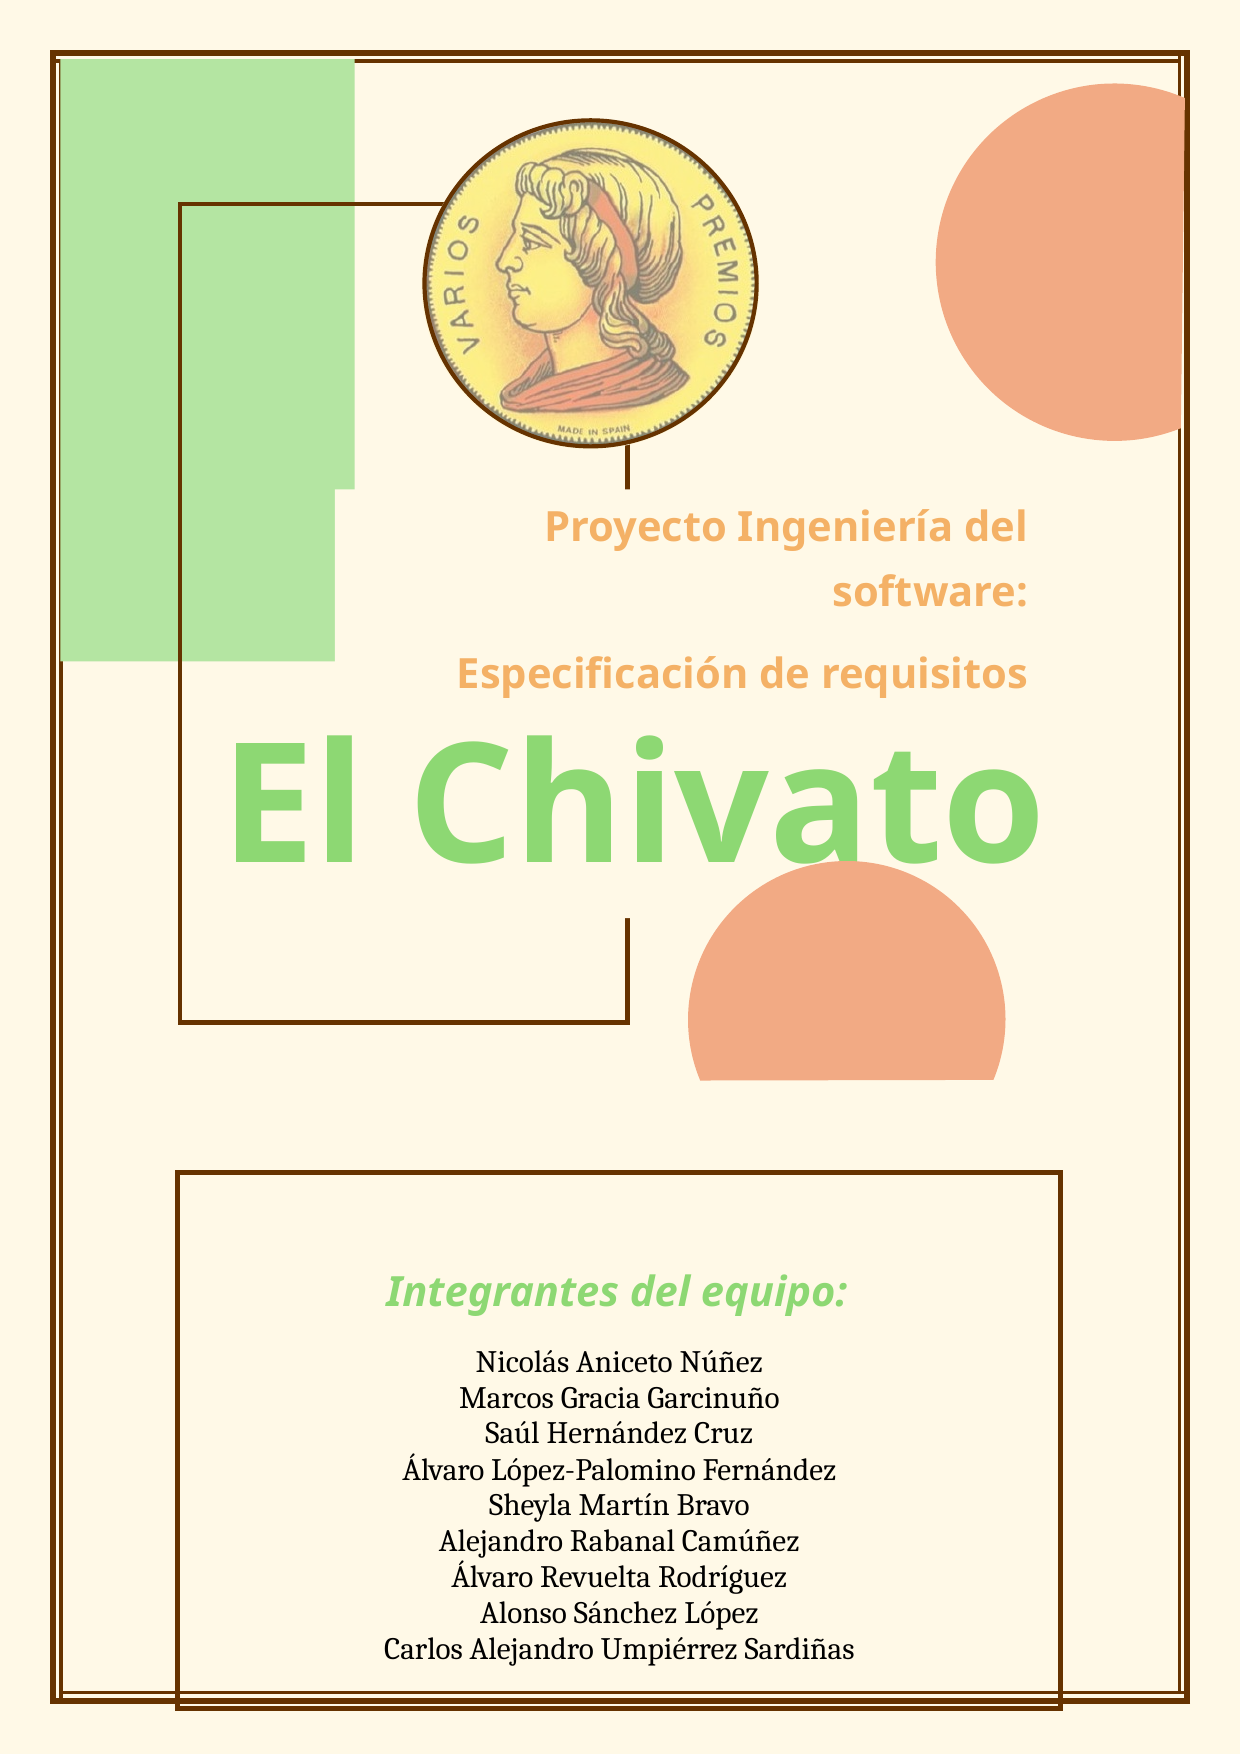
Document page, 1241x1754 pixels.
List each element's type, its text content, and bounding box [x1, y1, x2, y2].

table_cell 2a- Acceso Denegado: El usuario es Básico. El sistema bloquea la petición y muestra un popup: "Esta función requiere potencia de servidor PRO. Actualiza tu plan aquí" (Redirige a Subsistema A). [427, 123, 754, 444]
